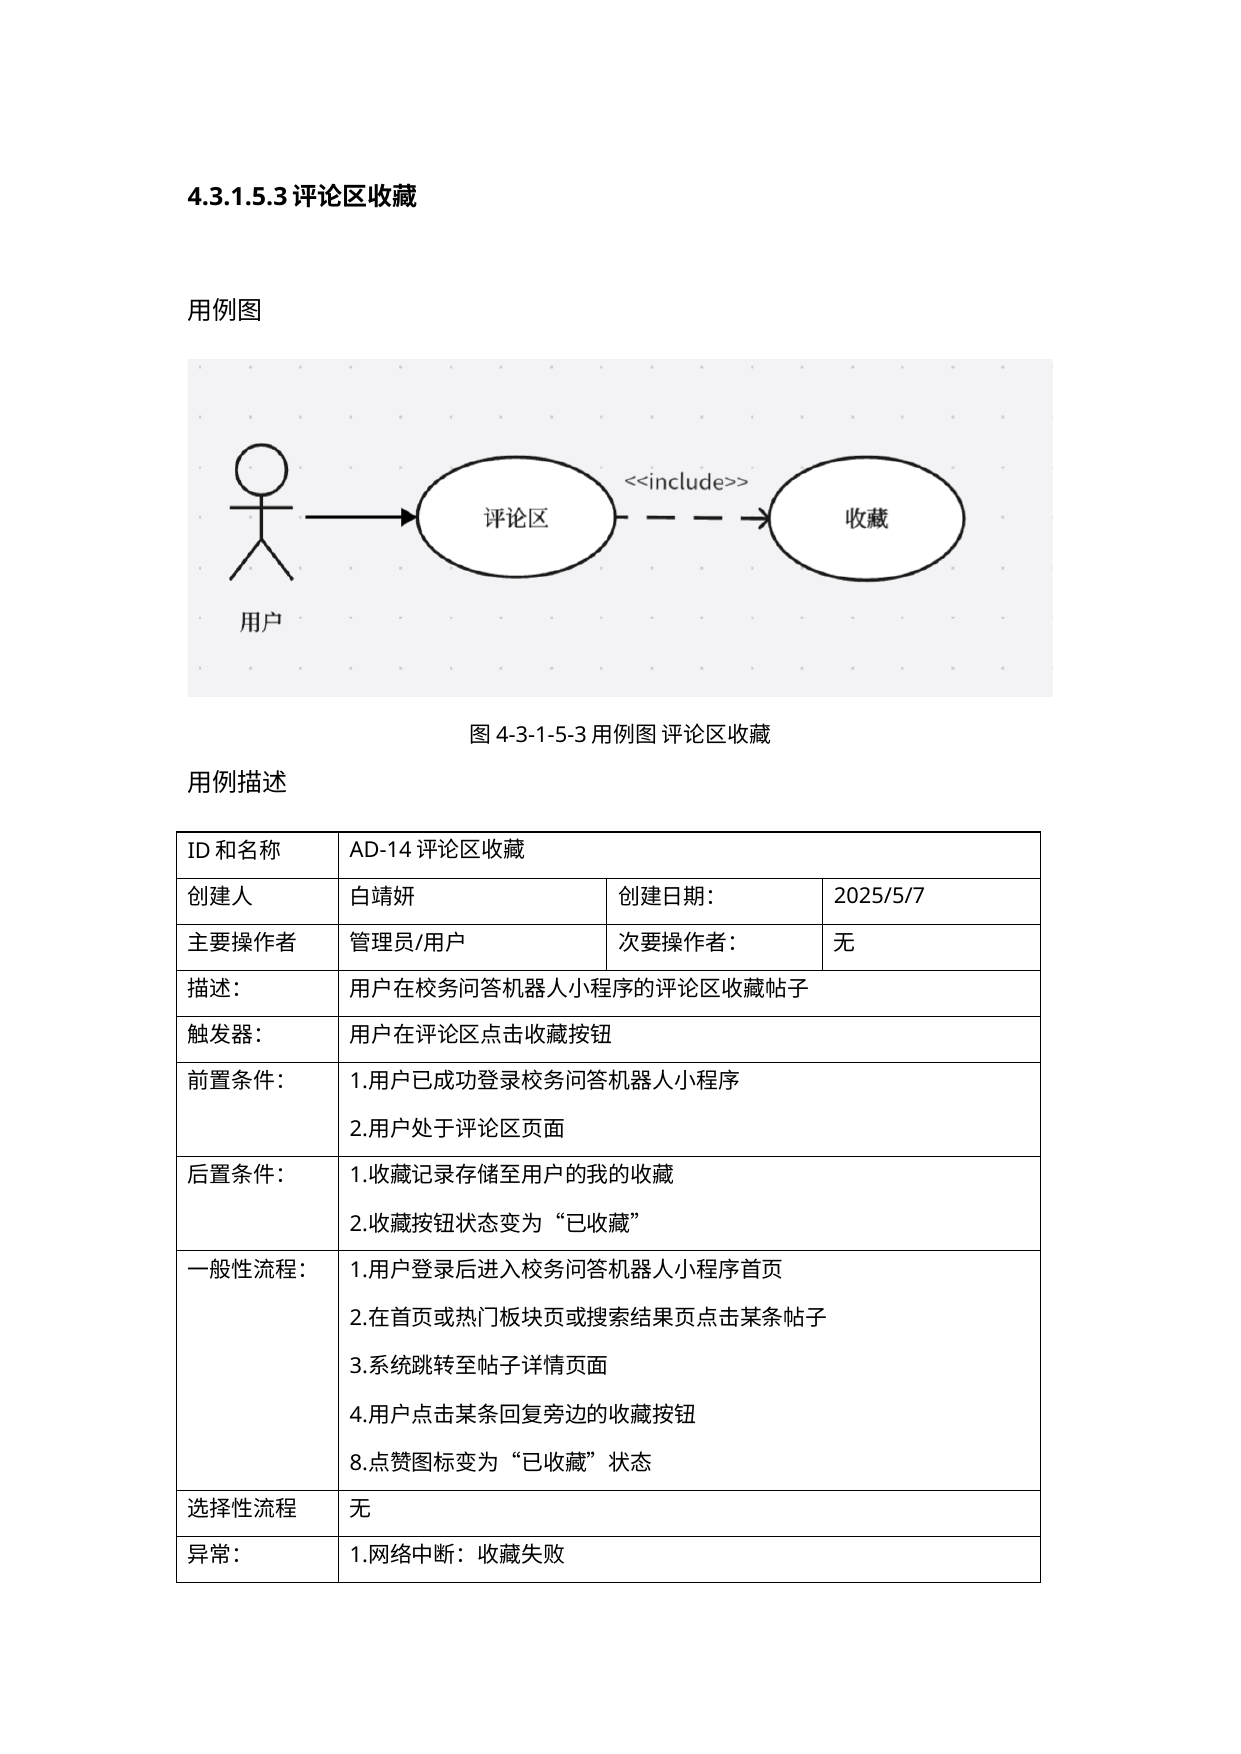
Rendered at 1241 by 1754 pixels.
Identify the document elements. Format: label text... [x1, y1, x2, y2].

table_header AD-14评论区收藏 [339, 833, 1040, 877]
table_cell 选择性流程 [177, 1491, 338, 1536]
text 图4-3-1-5-3用例图 评论区收藏 [187, 717, 1053, 749]
table_cell 后置条件： [177, 1157, 338, 1250]
table_cell 次要操作者： [607, 925, 822, 969]
text 4.3.1.5.3评论区收藏 [187, 162, 1053, 227]
table_cell 用户在校务问答机器人小程序的评论区收藏帖子 [339, 971, 1040, 1016]
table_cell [339, 1537, 1040, 1582]
text 用例描述 [187, 749, 1053, 814]
table_cell 白靖妍 [339, 879, 606, 923]
table_cell 无 [823, 925, 1040, 969]
table_header ID和名称 [177, 833, 338, 877]
table_cell 创建日期： [607, 879, 822, 923]
table_cell 1.用户已成功登录校务问答机器人小程序 2.用户处于评论区页面 [339, 1063, 1040, 1156]
table_cell 描述： [177, 971, 338, 1016]
table_cell 触发器： [177, 1017, 338, 1062]
table_cell 主要操作者 [177, 925, 338, 969]
table_cell 无 [339, 1491, 1040, 1536]
table_cell 异常： [177, 1537, 338, 1582]
table_cell 创建人 [177, 879, 338, 923]
table_cell 一般性流程： [177, 1251, 338, 1490]
table_cell 1.收藏记录存储至用户的我的收藏 2.收藏按钮状态变为“已收藏” [339, 1157, 1040, 1250]
table_cell 2025/5/7 [823, 879, 1040, 923]
picture [187, 359, 1053, 697]
table_cell 管理员/用户 [339, 925, 606, 969]
table_cell 用户在评论区点击收藏按钮 [339, 1017, 1040, 1062]
table_cell 1.用户登录后进入校务问答机器人小程序首页 2.在首页或热门板块页或搜索结果页点击某条帖子 3.系统跳转至帖子详情页面 4.用户点击某条回复旁边的收藏按钮 8.点赞图标变为“已收藏”状态 [339, 1251, 1040, 1490]
table_cell 前置条件： [177, 1063, 338, 1156]
text 用例图 [187, 277, 1053, 342]
